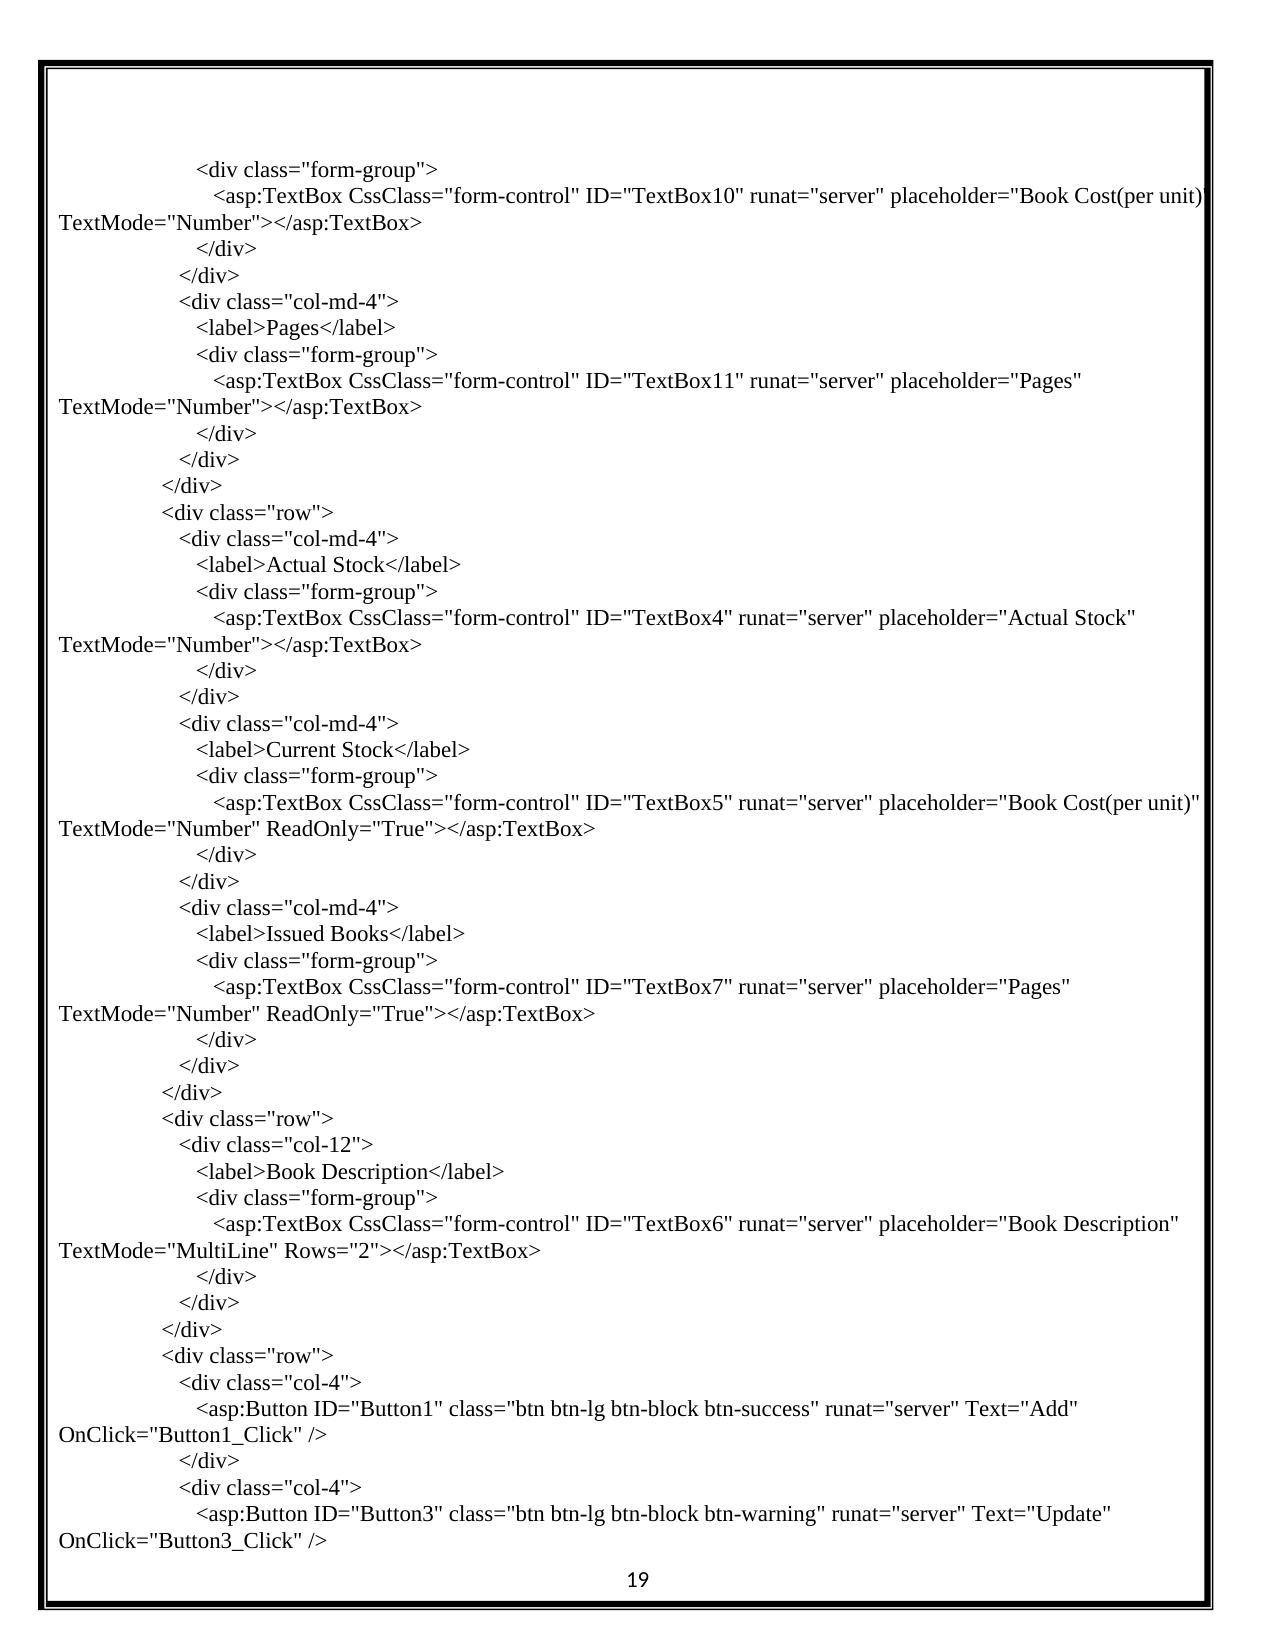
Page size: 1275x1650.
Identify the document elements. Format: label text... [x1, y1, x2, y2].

text <div class="form-group"> [58, 156, 1217, 183]
text <asp:TextBox CssClass="form-control" ID="TextBox10" runat="server" placeholder="Book Cost(per unit)" TextMode="Number"></asp:TextBox> [58, 183, 1217, 235]
text </div> [58, 235, 1217, 262]
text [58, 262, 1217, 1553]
